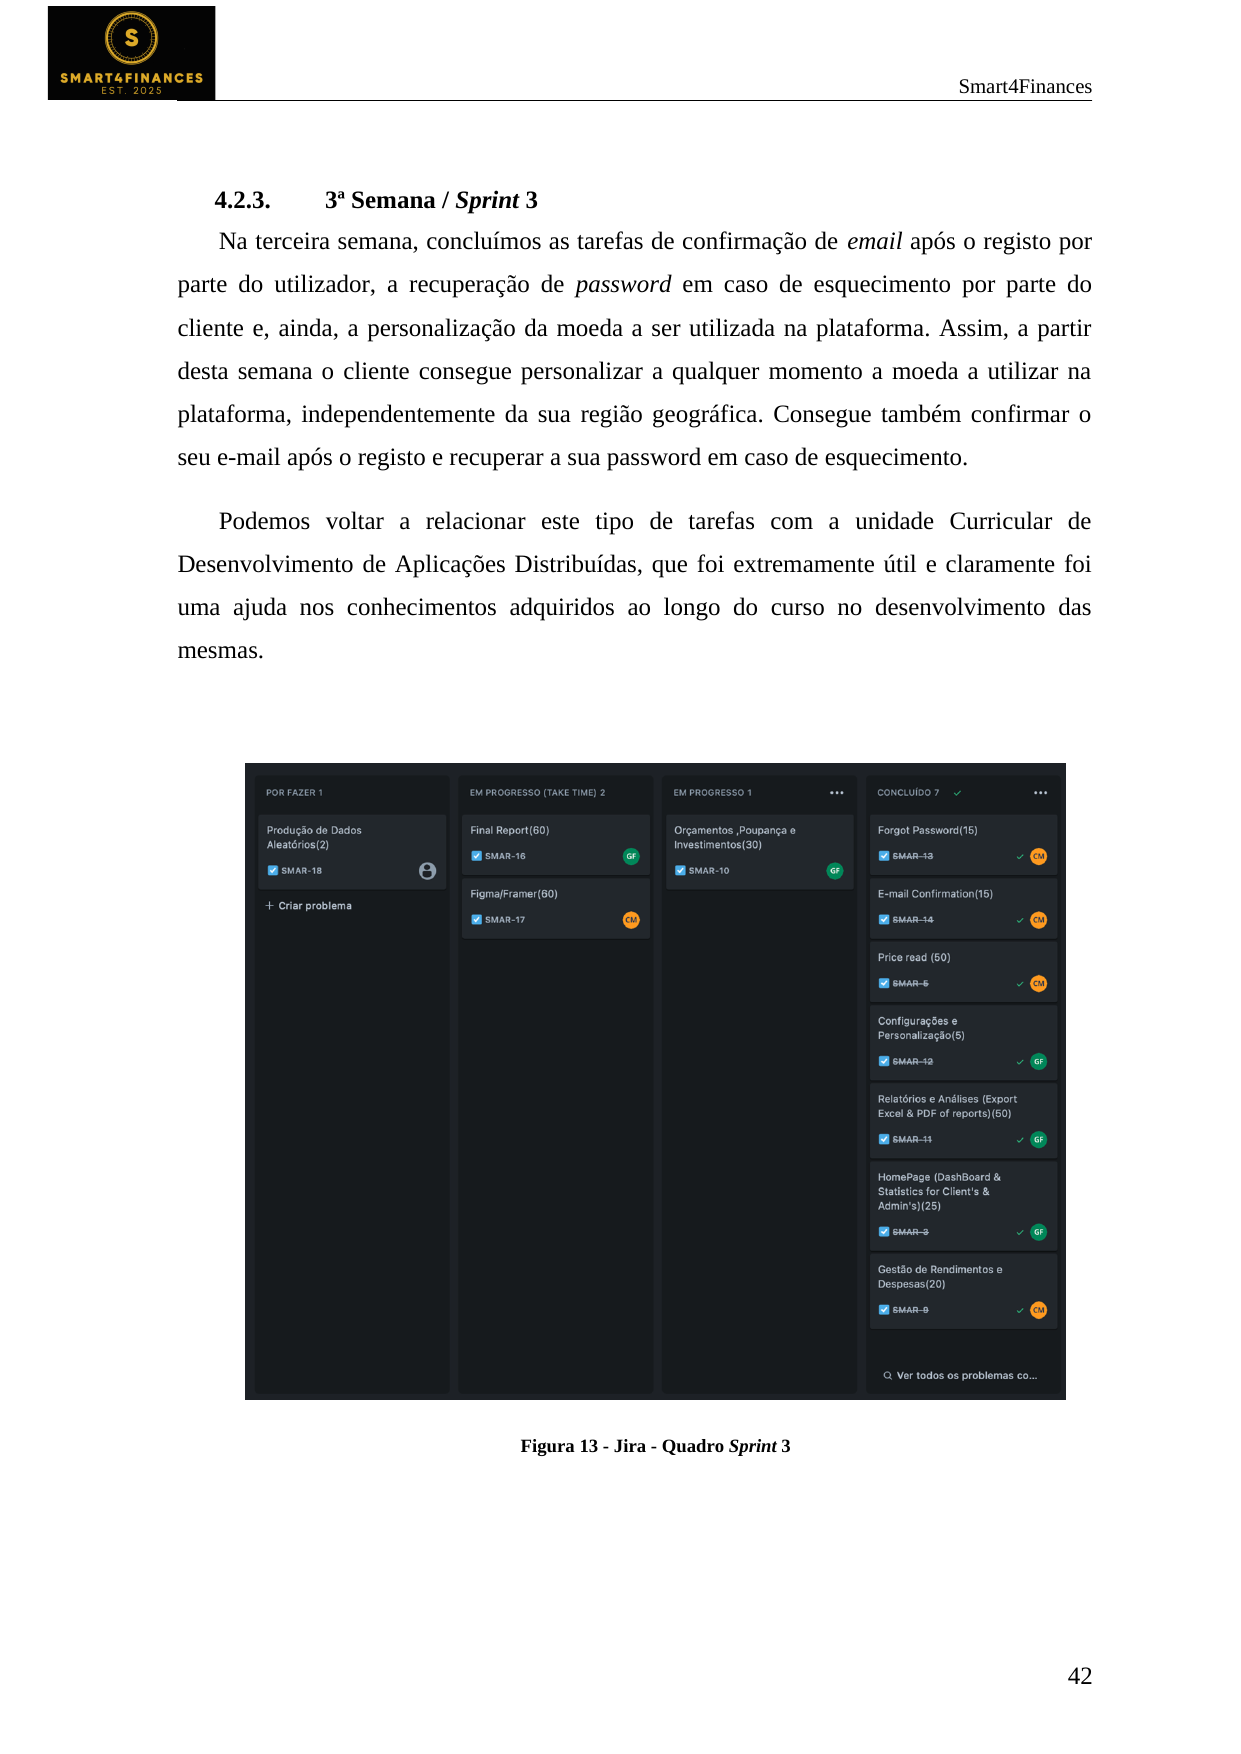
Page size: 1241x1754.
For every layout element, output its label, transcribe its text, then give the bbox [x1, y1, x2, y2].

picture [245, 763, 1066, 1400]
subtitle 3ª Semana / Sprint 3 [214, 185, 1092, 214]
text Podemos voltar a relacionar este tipo de tarefas com a unidade Curricular de Desenvolvimento de Aplicações Distribuídas, que foi extremamente útil e claramente foi uma ajuda nos conhecimentos adquiridos ao longo do curso no desenvolvimento das mesmas. [177, 506, 1092, 664]
text Na terceira semana, concluímos as tarefas de confirmação de email após o registo por parte do utilizador, a recuperação de password em caso de esquecimento por parte do cliente e, ainda, a personalização da moeda a ser utilizada na plataforma. Assim, a partir desta semana o cliente consegue personalizar a qualquer momento a moeda a utilizar na plataforma, independentemente da sua região geográfica. Consegue também confirmar o seu e-mail após o registo e recuperar a sua password em caso de esquecimento. [177, 226, 1092, 471]
picture [47, 6, 216, 100]
